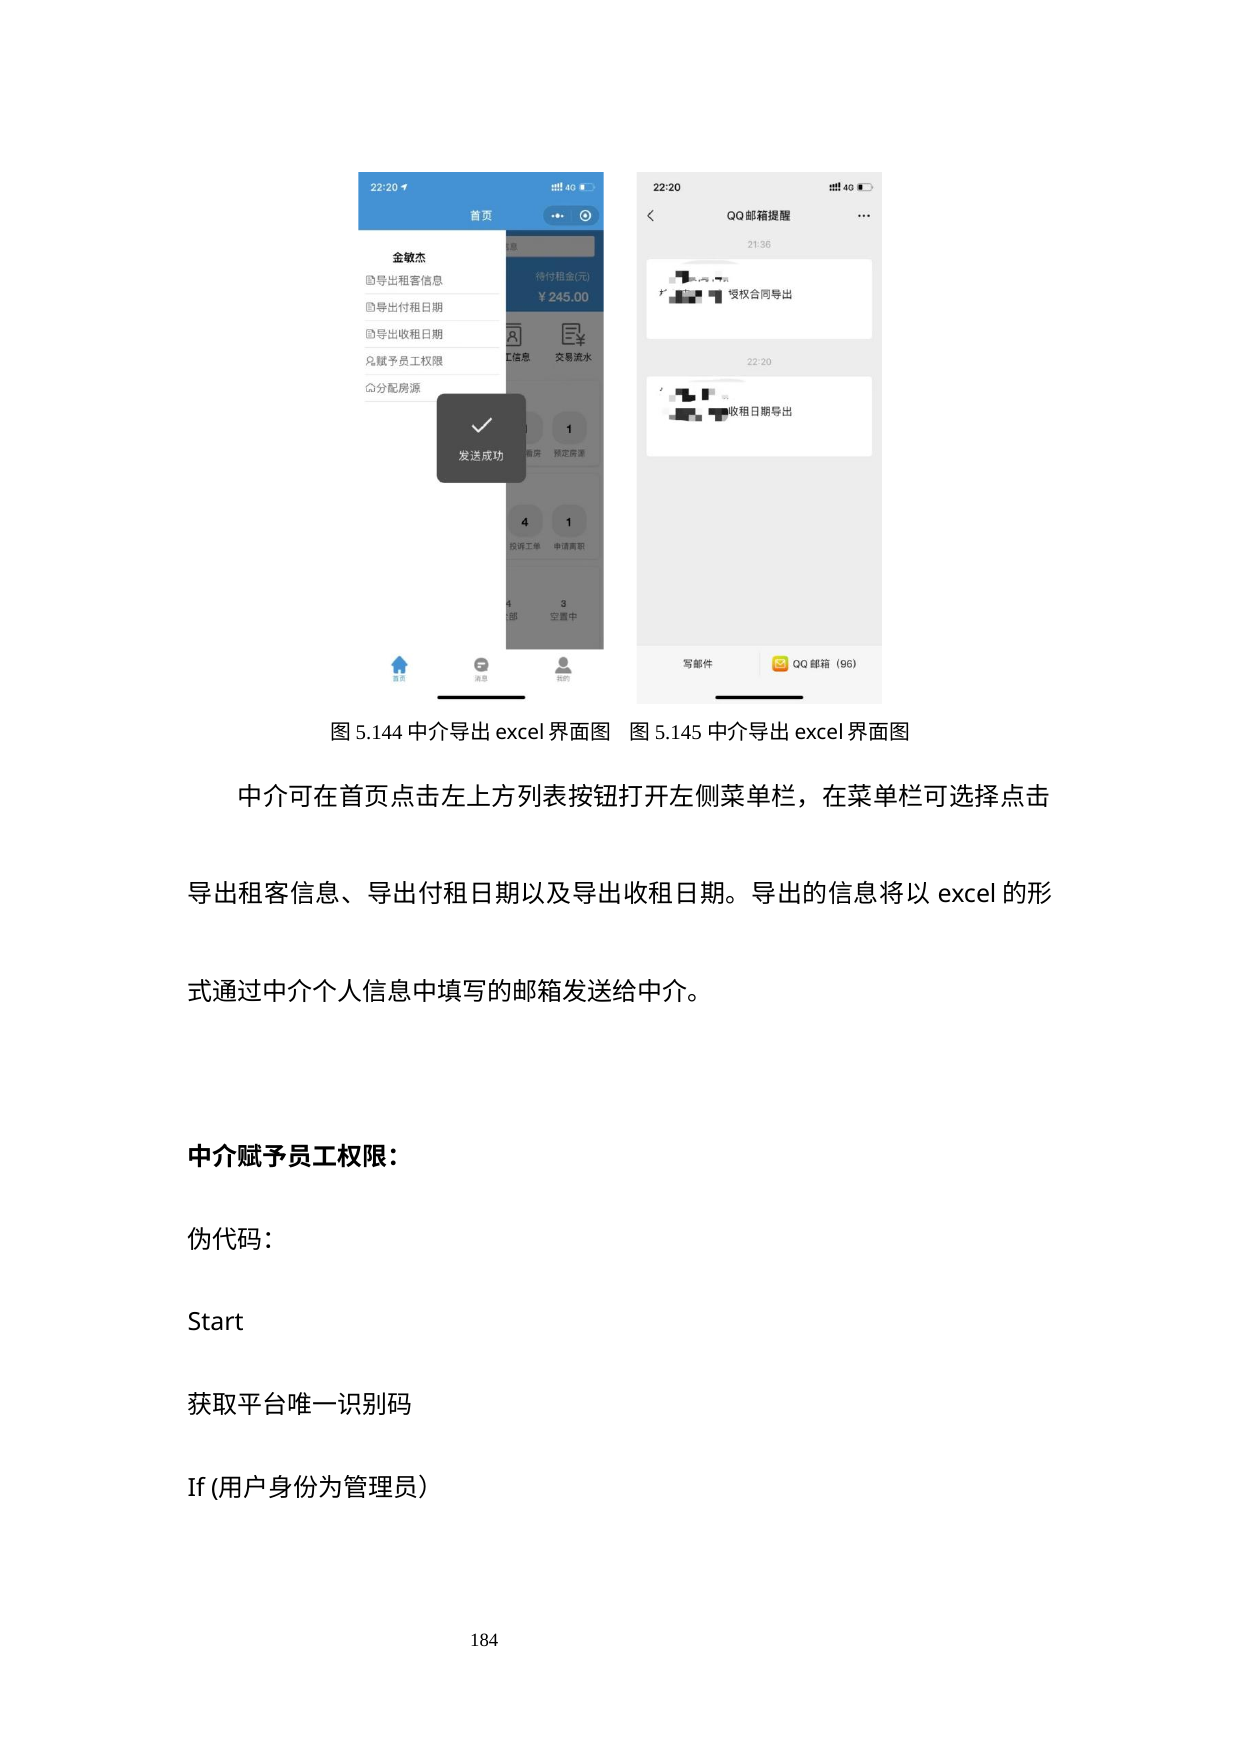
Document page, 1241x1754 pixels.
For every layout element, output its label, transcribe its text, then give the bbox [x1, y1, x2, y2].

picture [636, 172, 882, 704]
text If (用户身份为管理员） [187, 1453, 1053, 1518]
text 图5.144 中介导出excel界面图 图5.145 中介导出excel界面图 [187, 714, 1053, 747]
text 伪代码： [187, 1205, 1053, 1270]
text 获取平台唯一识别码 [187, 1370, 1053, 1435]
text 中介赋予员工权限： [187, 1122, 1053, 1187]
text 中介可在首页点击左上方列表按钮打开左侧菜单栏，在菜单栏可选择点击导出租客信息、导出付租日期以及导出收租日期。导出的信息将以excel的形式通过中介个人信息中填写的邮箱发送给中介。 [187, 762, 1053, 1022]
text Start [187, 1288, 1053, 1353]
picture [358, 172, 604, 704]
